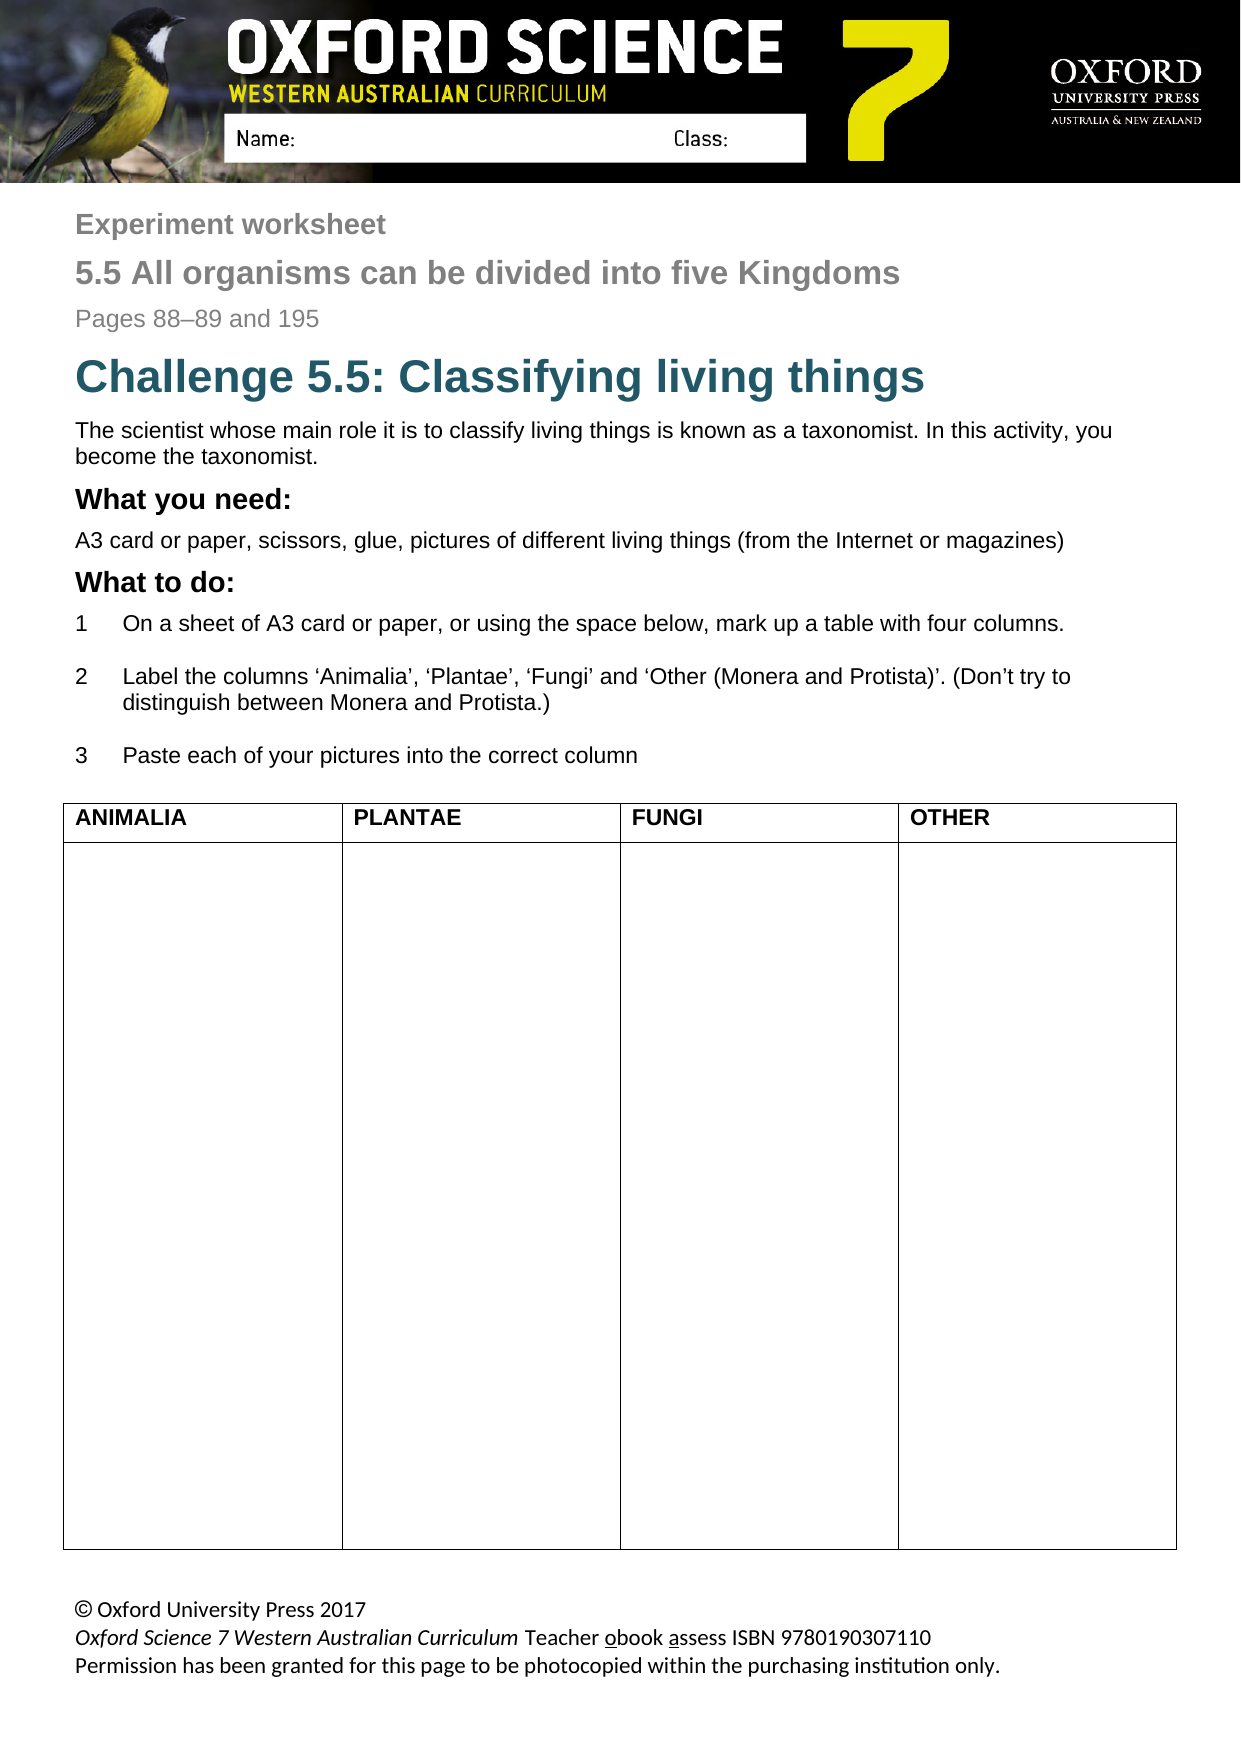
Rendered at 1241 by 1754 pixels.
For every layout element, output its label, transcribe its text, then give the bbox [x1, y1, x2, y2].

table_cell [343, 843, 620, 1549]
text What you need: [75, 482, 1165, 515]
table_header Animalia [64, 804, 342, 842]
table_header Plantae [343, 804, 620, 842]
text 5.5 All organisms can be divided into five Kingdoms [75, 253, 1165, 292]
list 1 On a sheet of A3 card or paper, or using the space below, mark up a table with four columns. [75, 610, 1165, 637]
list 3 Paste each of your pictures into the correct column [75, 742, 1165, 768]
table_cell [64, 843, 342, 1549]
table_cell [899, 843, 1176, 1549]
list 2 Label the columns ‘Animalia’, ‘Plantae’, ‘Fungi’ and ‘Other (Monera and Protista)’. (Don’t try to distinguish between Monera and Protista.) [75, 663, 1165, 716]
text A3 card or paper, scissors, glue, pictures of different living things (from the Internet or magazines) [75, 527, 1165, 553]
picture [0, 0, 1241, 183]
text Pages 88–89 and 195 [75, 304, 1165, 333]
table_header Fungi [621, 804, 898, 842]
text Experiment worksheet [75, 207, 1165, 241]
text Challenge 5.5: Classifying living things [75, 350, 1165, 403]
table_header Other [899, 804, 1176, 842]
text What to do: [75, 566, 1165, 599]
table_cell [621, 843, 898, 1549]
text The scientist whose main role it is to classify living things is known as a taxonomist. In this activity, you become the taxonomist. [75, 417, 1165, 469]
